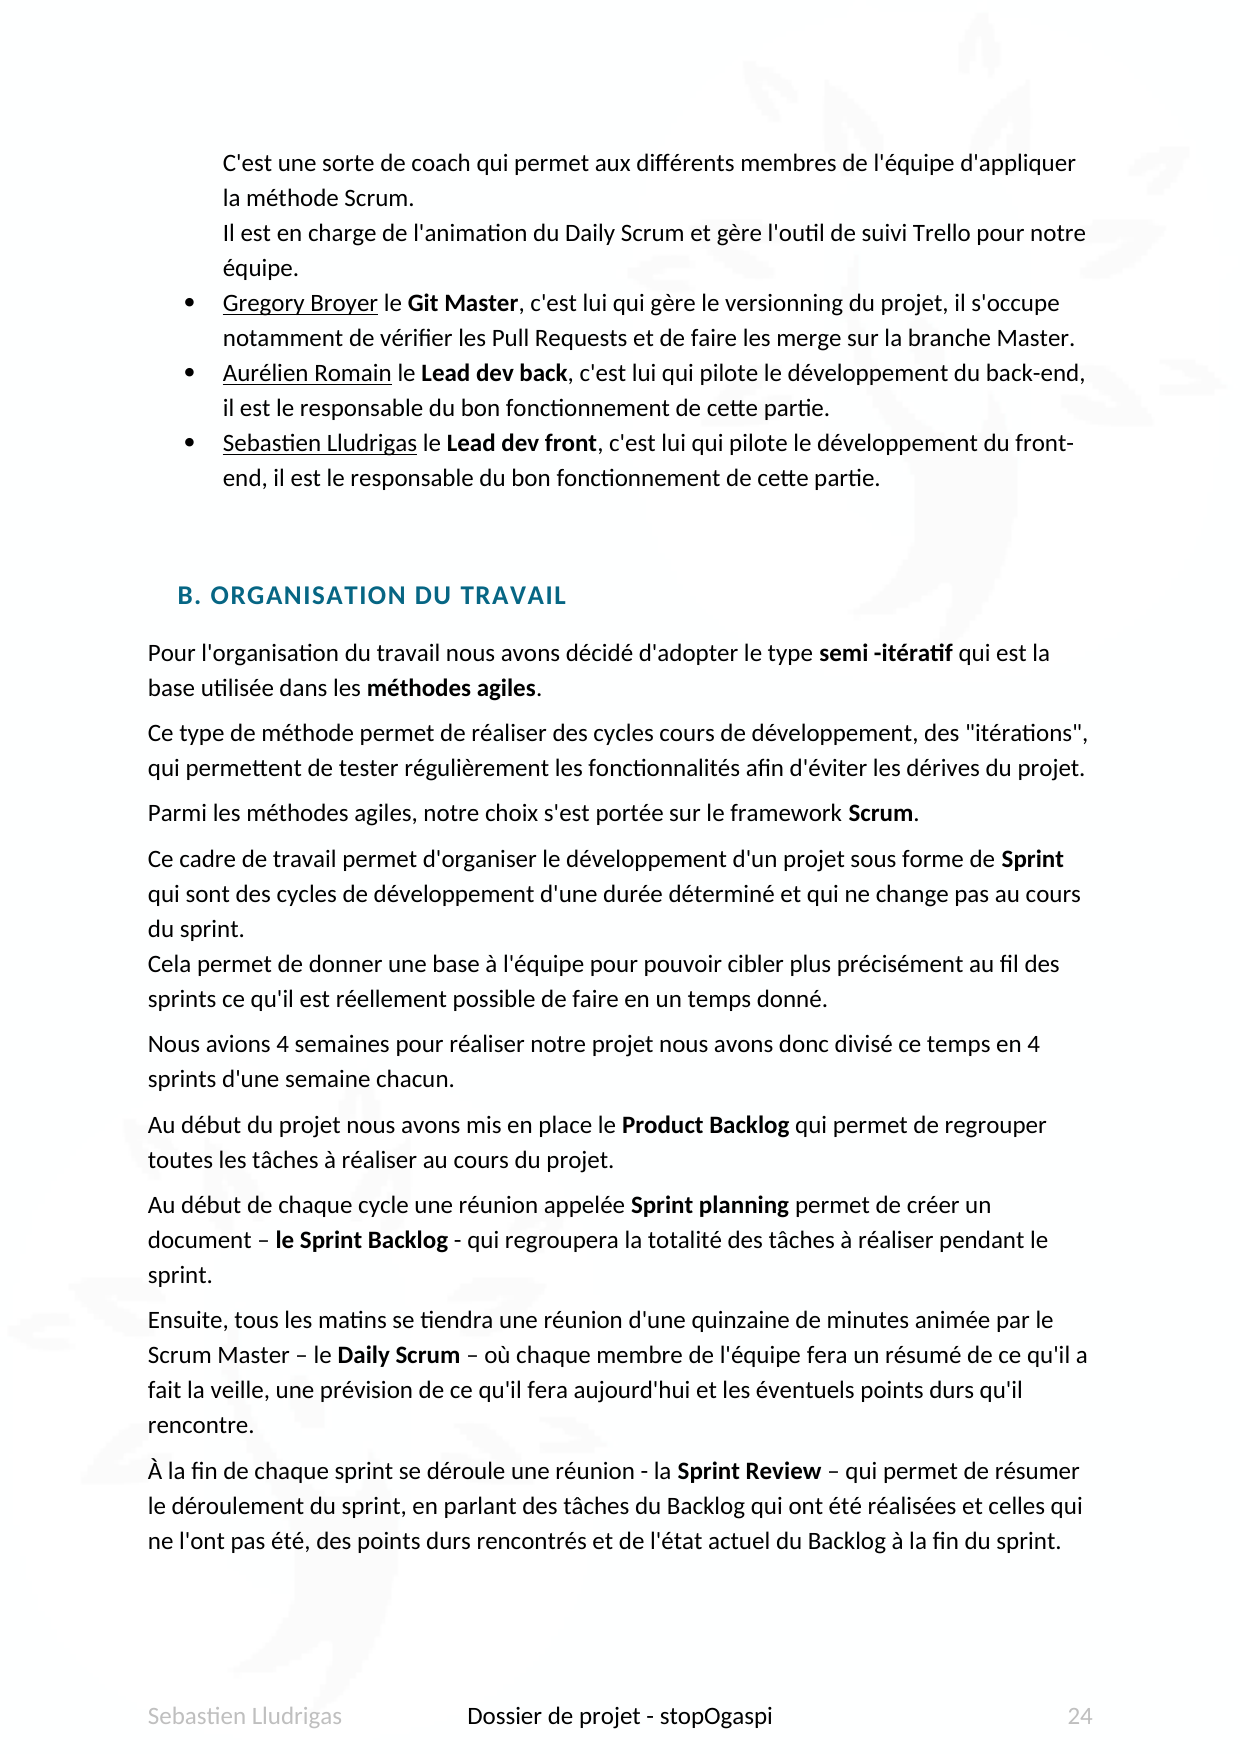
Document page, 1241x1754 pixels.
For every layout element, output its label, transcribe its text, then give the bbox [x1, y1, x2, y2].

text Nous avions 4 semaines pour réaliser notre projet nous avons donc divisé ce temps en 4 sprints d'une semaine chacun. [148, 1028, 1093, 1094]
list Sebastien Lludrigas le Lead dev front, c'est lui qui pilote le développement du front-end, il est le responsable du bon fonctionnement de cette partie. [185, 428, 1093, 493]
list C'est une sorte de coach qui permet aux différents membres de l'équipe d'appliquer la méthode Scrum. [223, 148, 1093, 213]
list Gregory Broyer le Git Master, c'est lui qui gère le versionning du projet, il s'occupe notamment de vérifier les Pull Requests et de faire les merge sur la branche Master. [185, 288, 1093, 353]
text Ensuite, tous les matins se tiendra une réunion d'une quinzaine de minutes animée par le Scrum Master – le Daily Scrum – où chaque membre de l'équipe fera un résumé de ce qu'il a fait la veille, une prévision de ce qu'il fera aujourd'hui et les éventuels points durs qu'il rencontre. [148, 1305, 1093, 1440]
text Pour l'organisation du travail nous avons décidé d'adopter le type semi -itératif qui est la base utilisée dans les méthodes agiles. [148, 637, 1093, 702]
list Il est en charge de l'animation du Daily Scrum et gère l'outil de suivi Trello pour notre équipe. [223, 218, 1093, 283]
text Au début du projet nous avons mis en place le Product Backlog qui permet de regrouper toutes les tâches à réaliser au cours du projet. [148, 1109, 1093, 1174]
text Ce cadre de travail permet d'organiser le développement d'un projet sous forme de Sprint qui sont des cycles de développement d'une durée déterminé et qui ne change pas au cours du sprint. Cela permet de donner une base à l'équipe pour pouvoir cibler plus précisément au fil des sprints ce qu'il est réellement possible de faire en un temps donné. [148, 843, 1093, 1013]
text Parmi les méthodes agiles, notre choix s'est portée sur le framework Scrum. [148, 798, 1093, 828]
subtitle b. organisation du travail [177, 578, 1093, 611]
text Au début de chaque cycle une réunion appelée Sprint planning permet de créer un document – le Sprint Backlog - qui regroupera la totalité des tâches à réaliser pendant le sprint. [148, 1189, 1093, 1290]
text À la fin de chaque sprint se déroule une réunion - la Sprint Review – qui permet de résumer le déroulement du sprint, en parlant des tâches du Backlog qui ont été réalisées et celles qui ne l'ont pas été, des points durs rencontrés et de l'état actuel du Backlog à la fin du sprint. [148, 1455, 1093, 1556]
text Ce type de méthode permet de réaliser des cycles cours de développement, des "itérations", qui permettent de tester régulièrement les fonctionnalités afin d'éviter les dérives du projet. [148, 717, 1093, 783]
list Aurélien Romain le Lead dev back, c'est lui qui pilote le développement du back-end, il est le responsable du bon fonctionnement de cette partie. [185, 358, 1093, 423]
